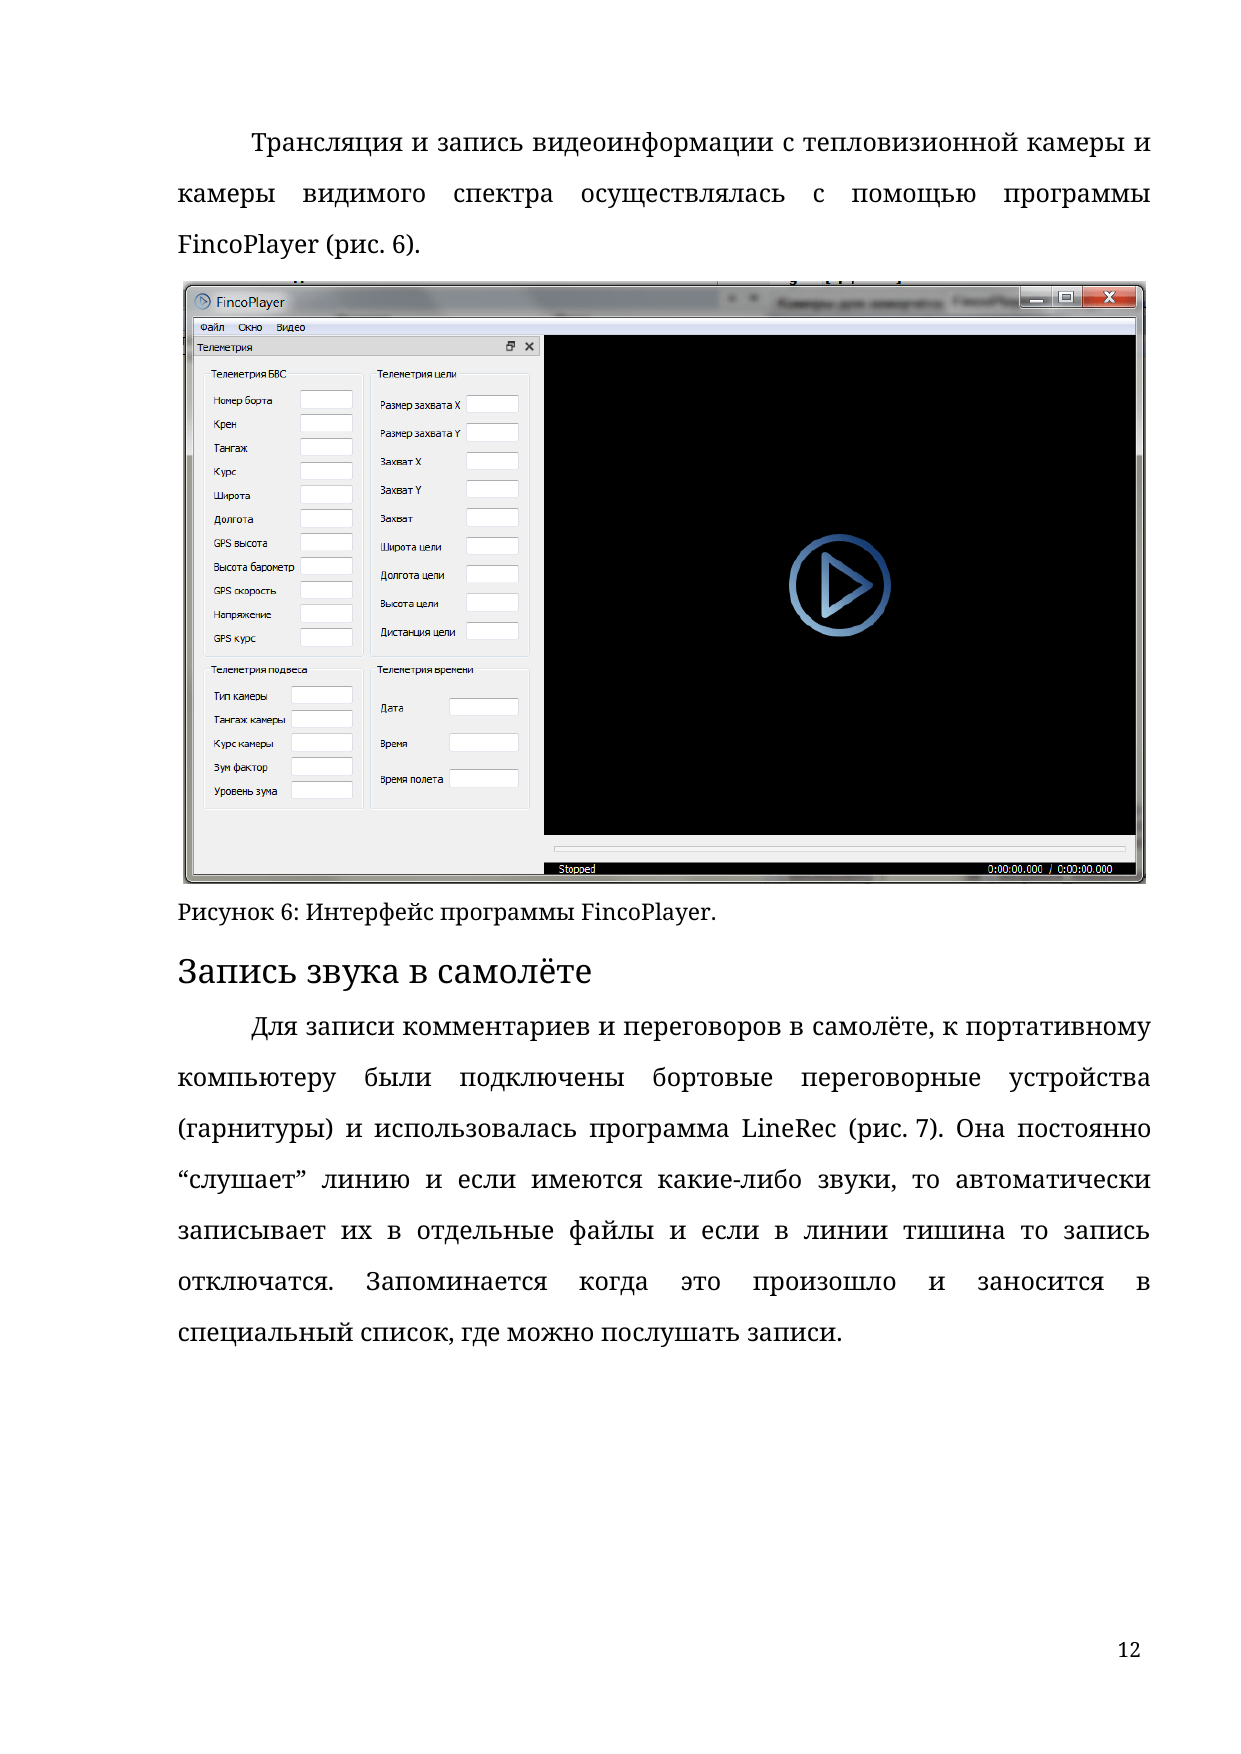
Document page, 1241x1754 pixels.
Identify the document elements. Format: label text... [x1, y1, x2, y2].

text Рисунок 6: Интерфейс программы FincoPlayer. [177, 896, 1152, 927]
text Для записи комментариев и переговоров в самолёте, к портативному компьютеру были подключены бортовые переговорные устройства (гарнитуры) и использовалась программа LineRec (рис. 7). Она постоянно “слушает” линию и если имеются какие-либо звуки, то автоматически записывает их в отдельные файлы и если в линии тишина то запись отключатся. Запоминается когда это произошло и заносится в специальный список, где можно послушать записи. [177, 1008, 1152, 1349]
text Трансляция и запись видеоинформации с тепловизионной камеры и камеры видимого спектра осуществлялась с помощью программы FincoPlayer (рис. 6). [177, 124, 1152, 261]
picture [183, 281, 1146, 884]
subtitle Запись звука в самолёте [177, 948, 1152, 993]
